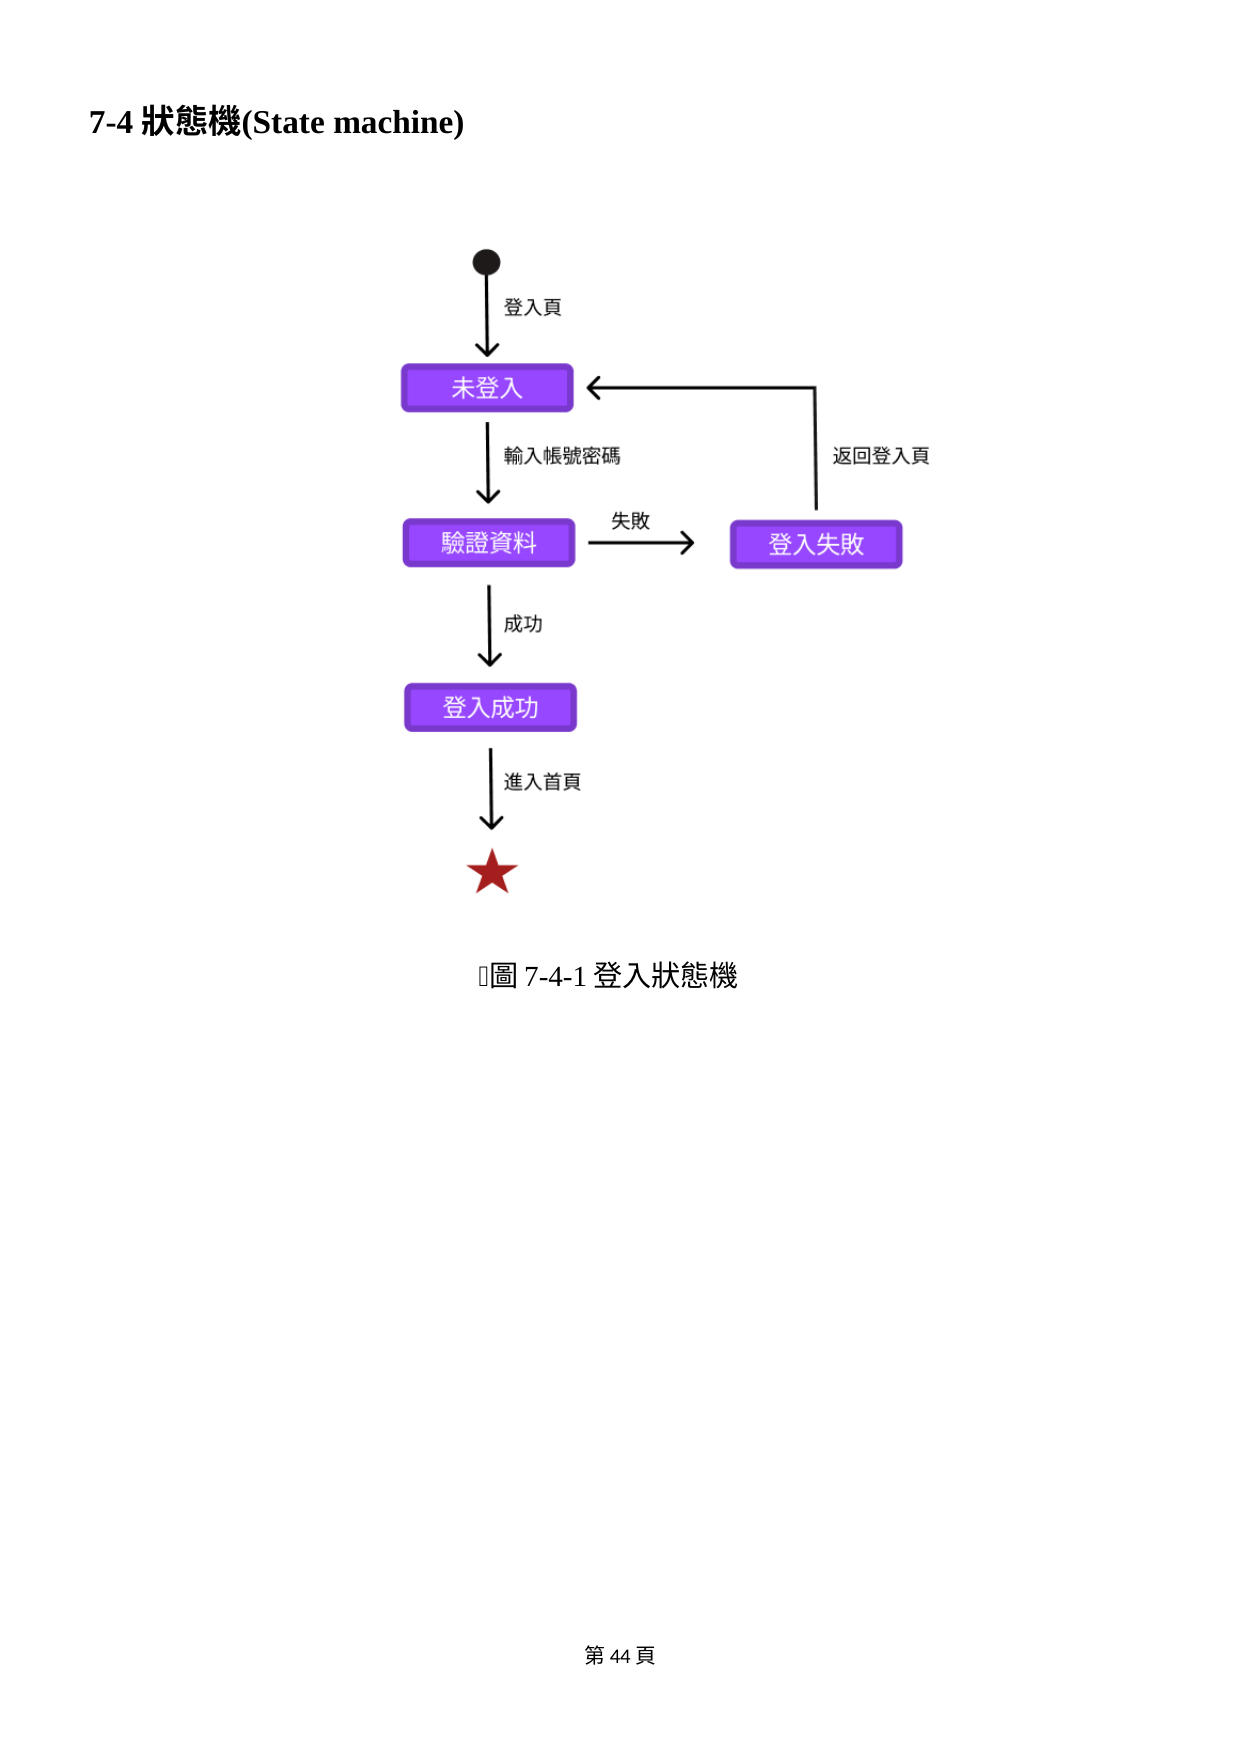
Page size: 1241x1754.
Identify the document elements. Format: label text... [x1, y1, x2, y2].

subtitle 狀態機(State machine) [89, 95, 1152, 143]
list 圖7-4-1登入狀態機 [478, 952, 1152, 995]
picture [250, 215, 991, 921]
